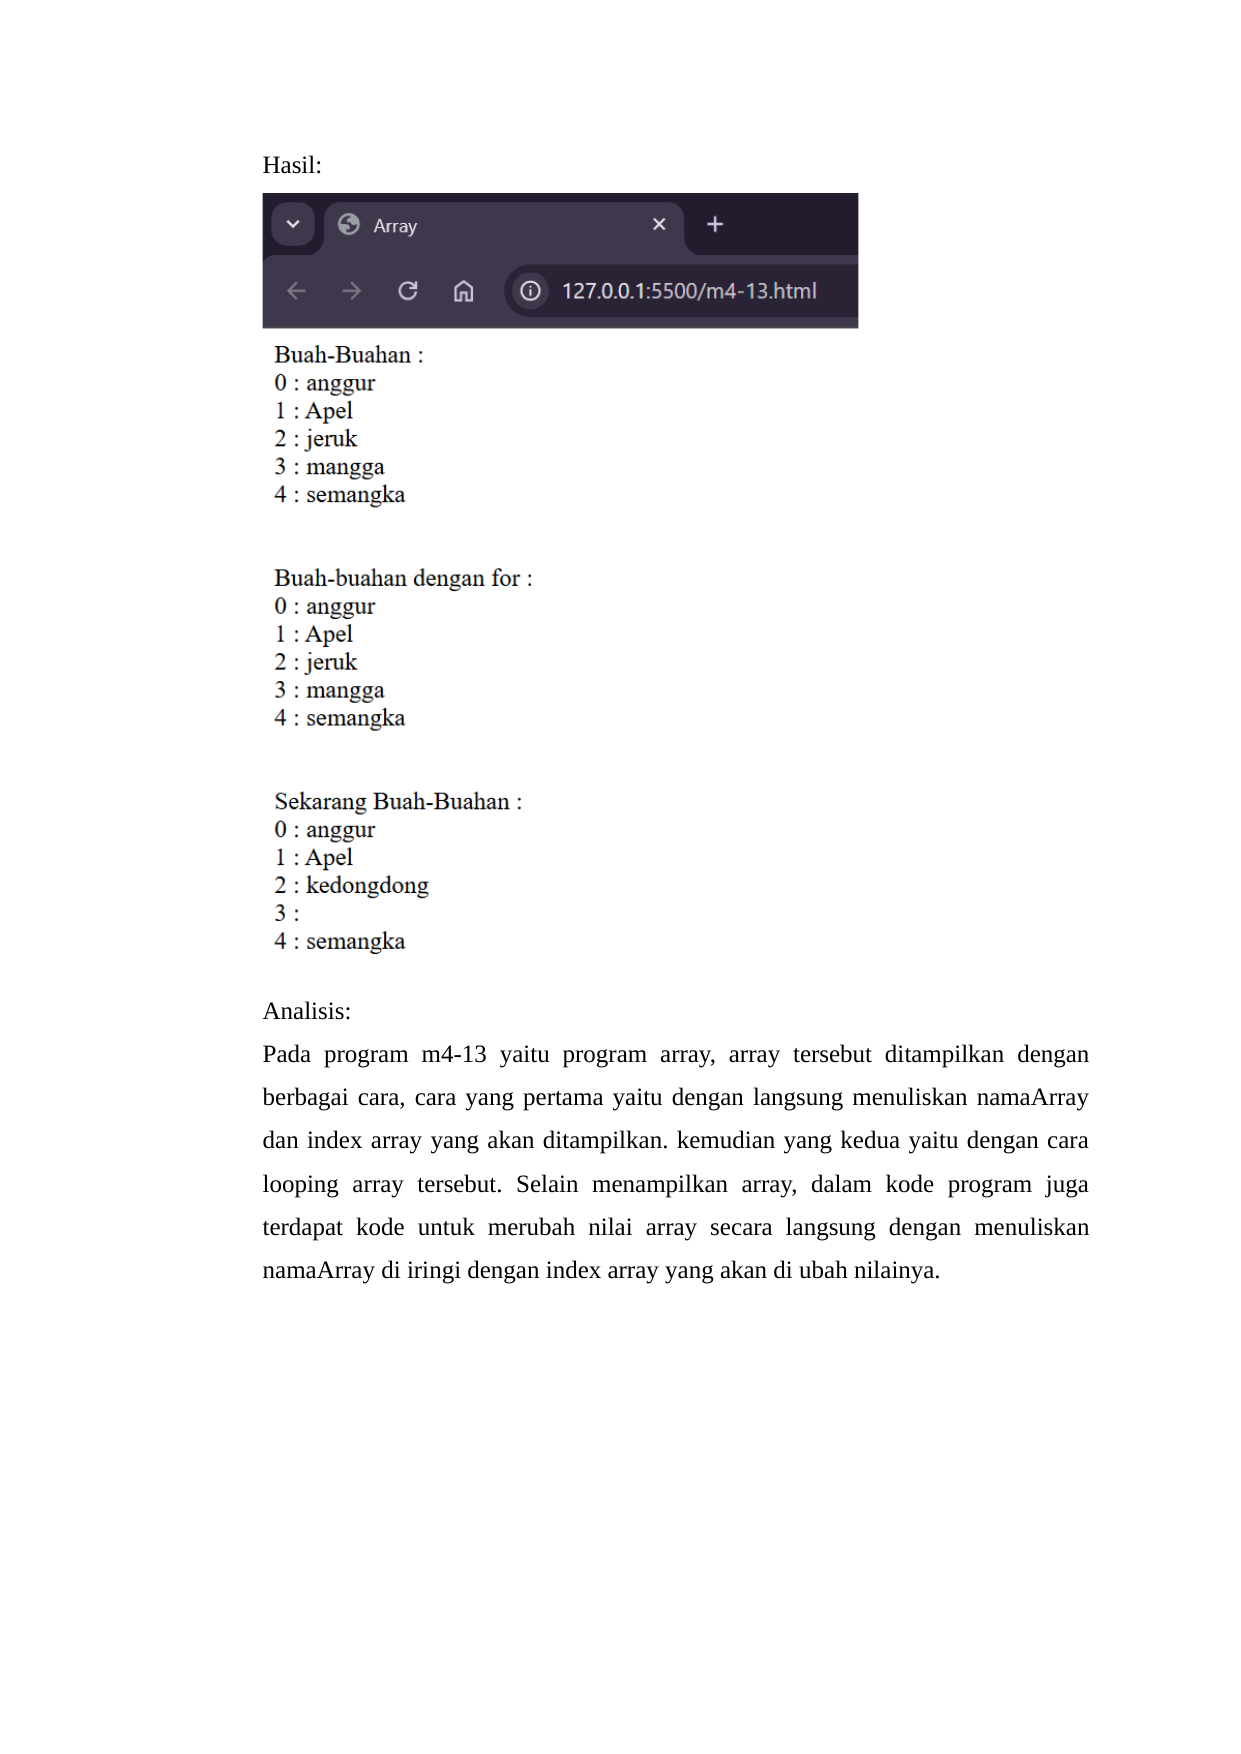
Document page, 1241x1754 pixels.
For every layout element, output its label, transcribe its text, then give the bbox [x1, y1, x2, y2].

picture [262, 193, 859, 983]
list Pada program m4-13 yaitu program array, array tersebut ditampilkan dengan berbagai cara, cara yang pertama yaitu dengan langsung menuliskan namaArray dan index array yang akan ditampilkan. kemudian yang kedua yaitu dengan cara looping array tersebut. Selain menampilkan array, dalam kode program juga terdapat kode untuk merubah nilai array secara langsung dengan menuliskan namaArray di iringi dengan index array yang akan di ubah nilainya. [262, 1039, 1090, 1284]
list Hasil: [262, 150, 1090, 179]
list Analisis: [262, 996, 1090, 1025]
